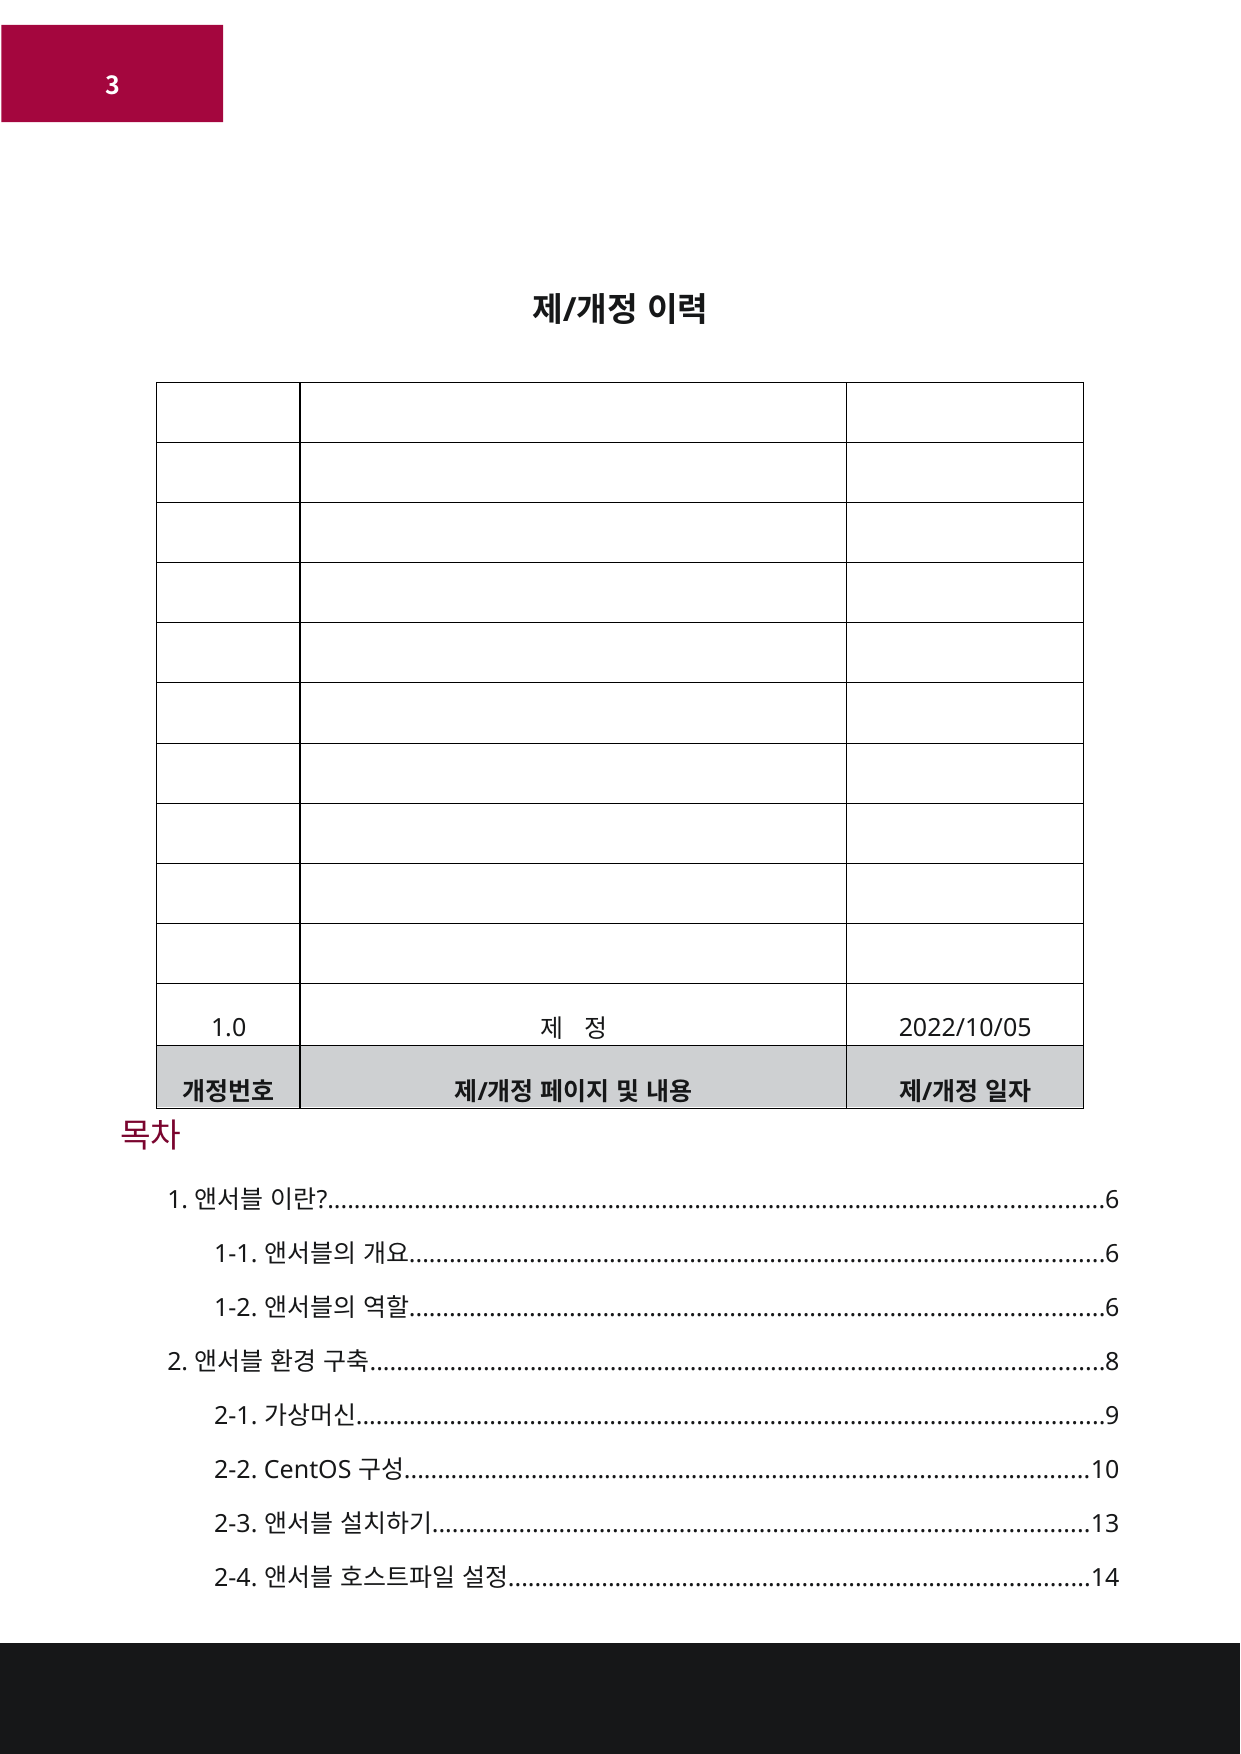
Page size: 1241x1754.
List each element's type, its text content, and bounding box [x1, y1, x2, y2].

table_header [847, 383, 1083, 442]
table_cell [301, 864, 846, 923]
table_cell [157, 924, 299, 983]
table_cell [301, 443, 846, 502]
table_cell [847, 744, 1083, 802]
table_cell 개정번호 [157, 1046, 299, 1107]
table_cell 2022/10/05 [847, 984, 1083, 1045]
table_cell [847, 804, 1083, 863]
text 제/개정 이력 [120, 290, 1120, 329]
table_cell [157, 563, 299, 622]
table_cell 제/개정 일자 [847, 1046, 1083, 1107]
table_header [157, 383, 299, 442]
table_cell [157, 443, 299, 502]
table_cell 1.0 [157, 984, 299, 1045]
table_header [301, 383, 846, 442]
table_cell [847, 924, 1083, 983]
table_cell 제 정 [301, 984, 846, 1045]
table_cell [847, 864, 1083, 923]
table_cell [157, 623, 299, 682]
table_cell [157, 683, 299, 742]
table_cell [157, 503, 299, 562]
table_cell [847, 683, 1083, 742]
table_cell [847, 563, 1083, 622]
table_cell [157, 864, 299, 923]
table_cell [301, 683, 846, 742]
table_cell [301, 623, 846, 682]
table_cell [301, 503, 846, 562]
table_cell [157, 744, 299, 802]
table_cell [301, 744, 846, 802]
table_cell [157, 804, 299, 863]
table_cell [301, 563, 846, 622]
table_cell [847, 443, 1083, 502]
table_cell 제/개정 페이지 및 내용 [301, 1046, 846, 1107]
table_cell [301, 804, 846, 863]
table_cell [847, 623, 1083, 682]
table_cell [847, 503, 1083, 562]
table_cell [301, 924, 846, 983]
